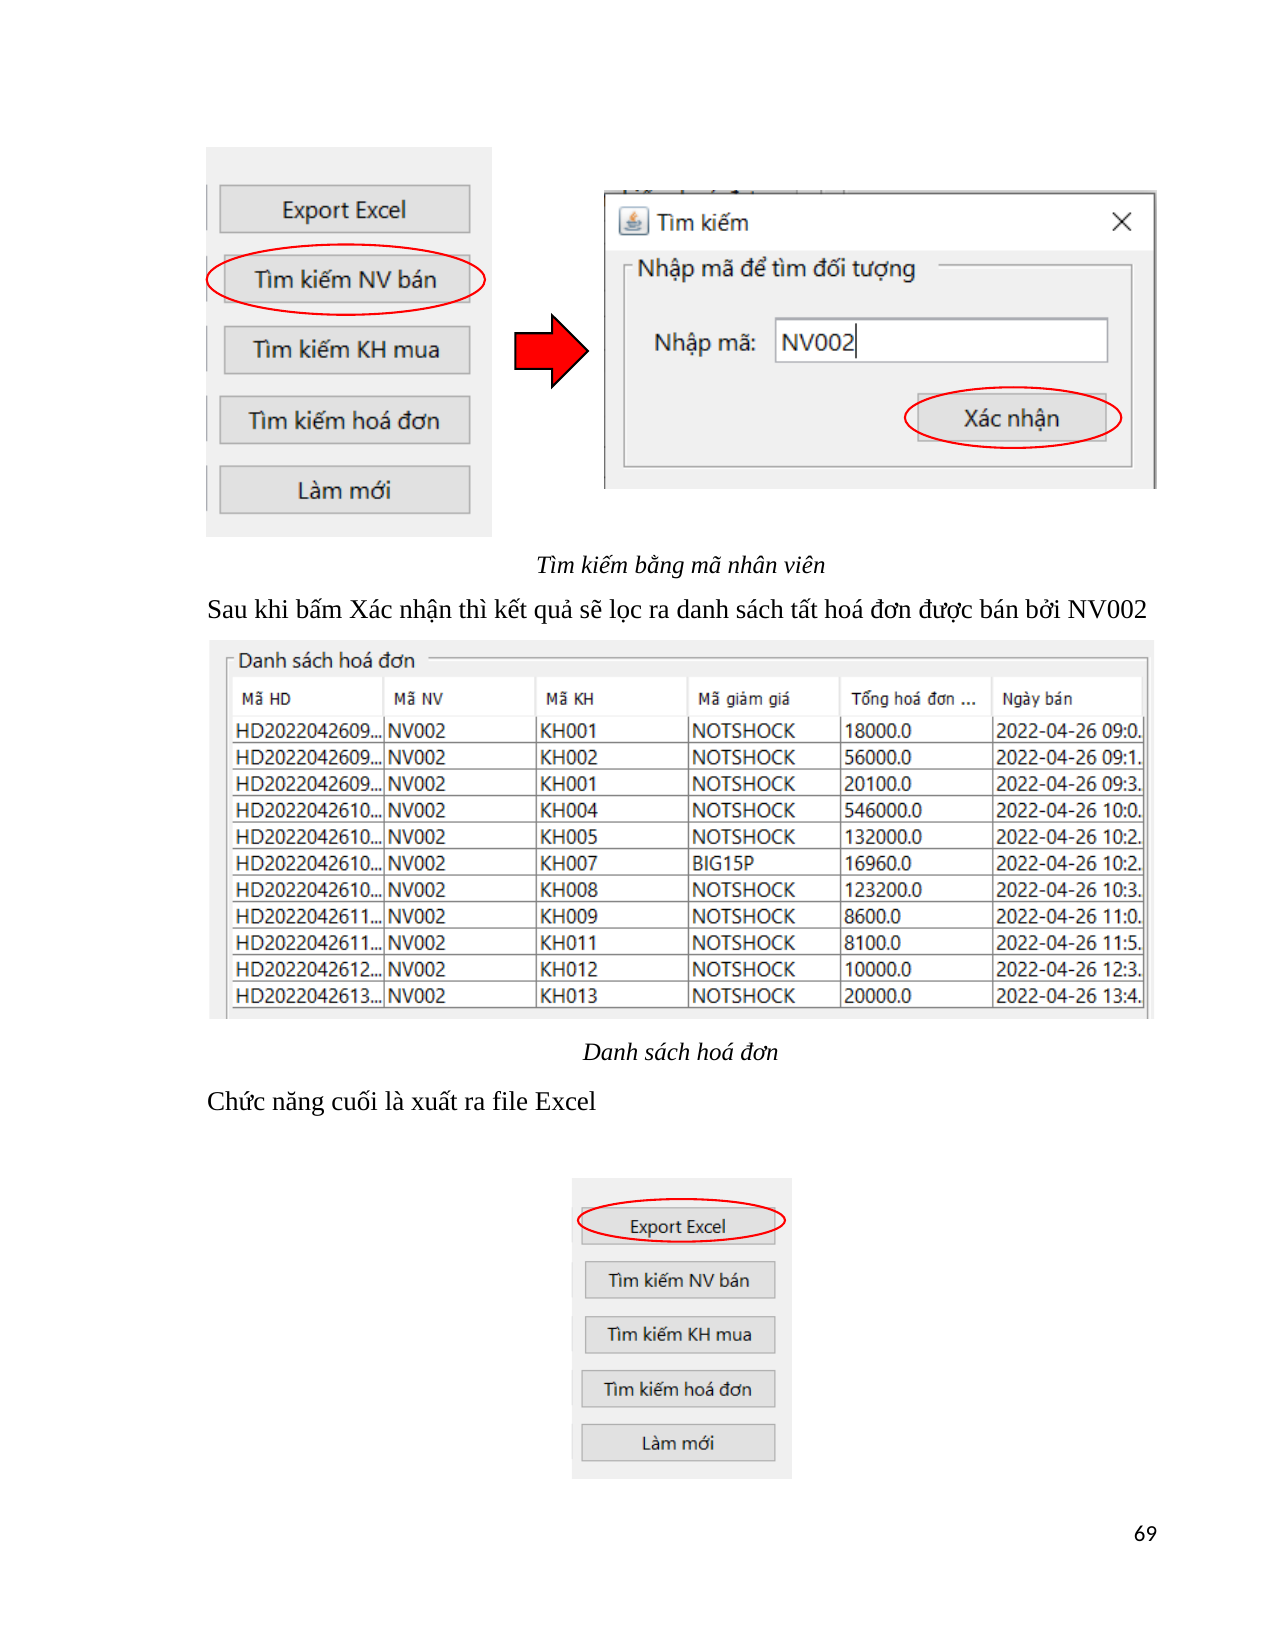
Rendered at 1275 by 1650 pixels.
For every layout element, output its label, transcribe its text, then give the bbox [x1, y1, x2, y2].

picture [209, 640, 1155, 1019]
picture [206, 147, 492, 537]
text Danh sách hoá đơn [207, 1037, 1157, 1066]
picture [571, 1178, 792, 1479]
picture [604, 190, 1157, 489]
picture [208, 246, 483, 313]
text Chức năng cuối là xuất ra file Excel [207, 1085, 1157, 1116]
text Sau khi bấm Xác nhận thì kết quả sẽ lọc ra danh sách tất hoá đơn được bán bởi NV002 [207, 594, 1157, 625]
text Tìm kiếm bằng mã nhân viên [207, 551, 1157, 579]
